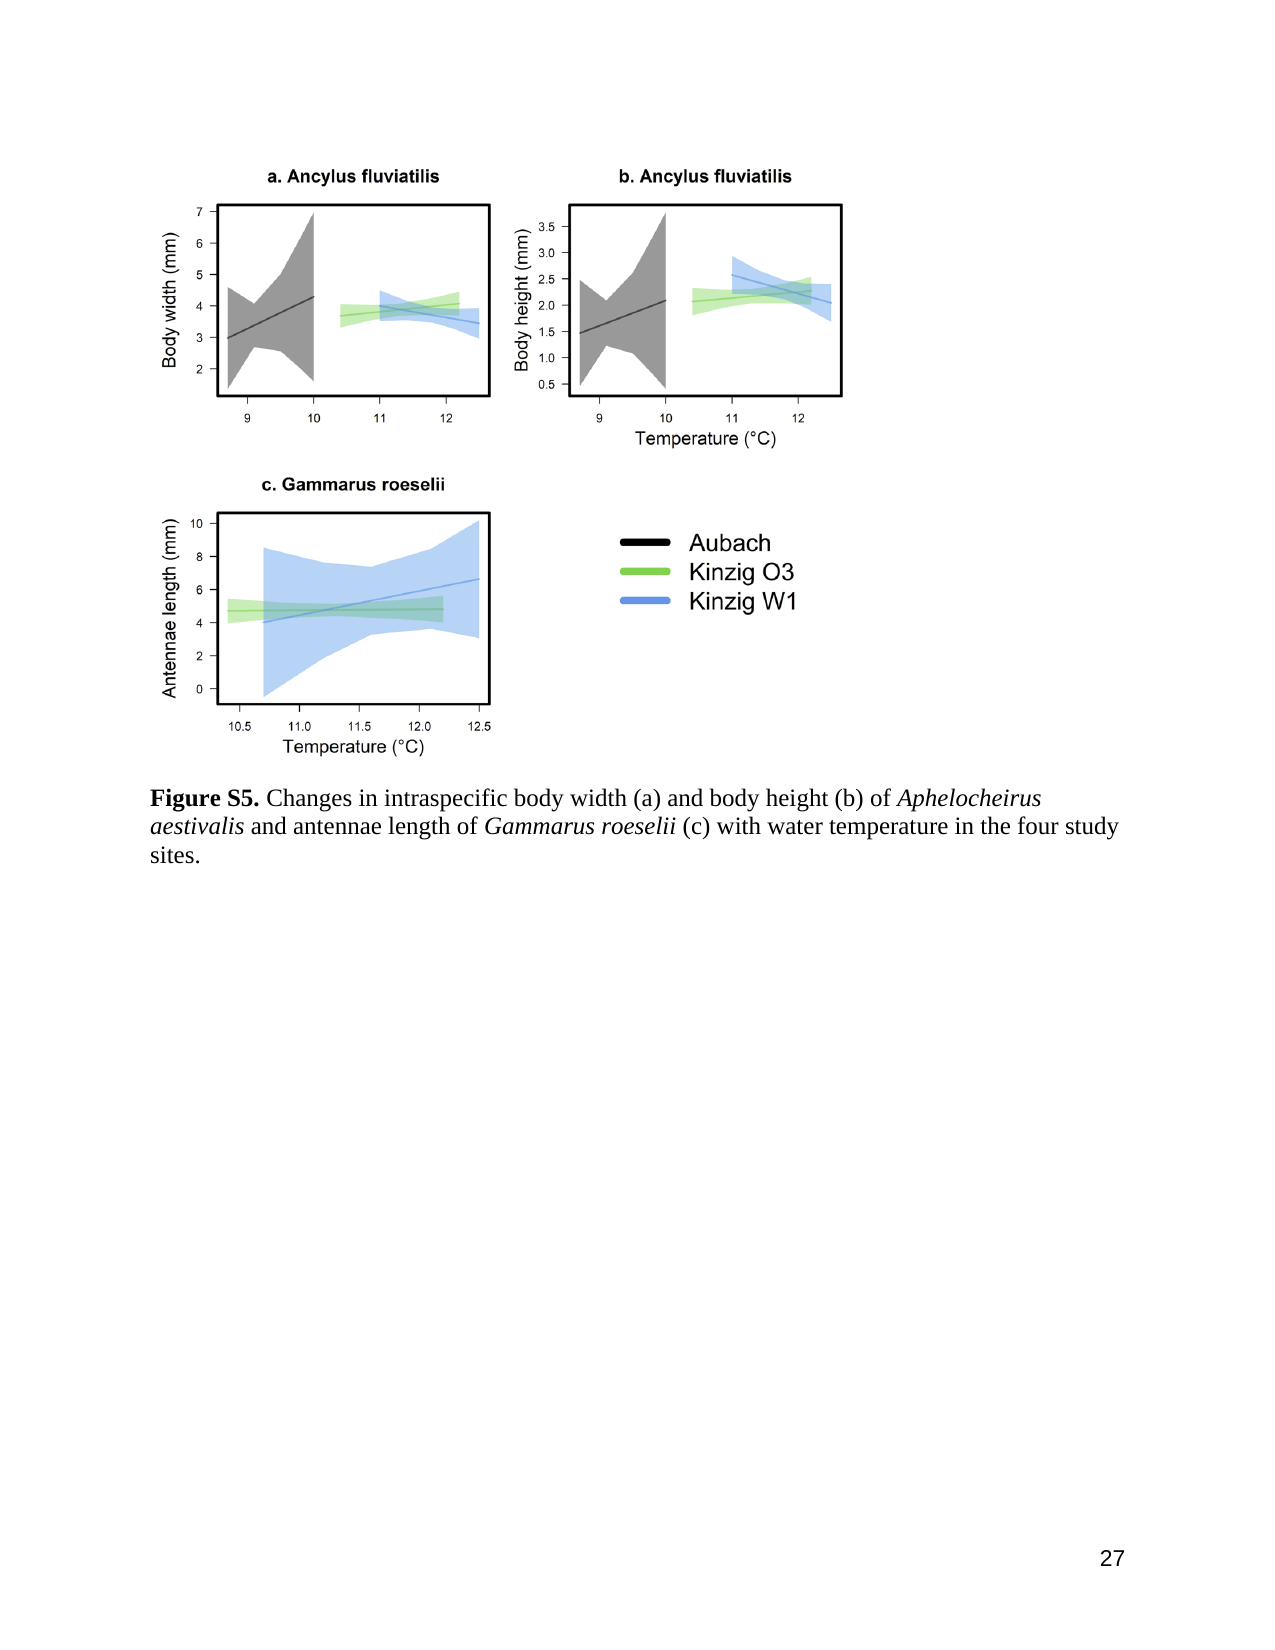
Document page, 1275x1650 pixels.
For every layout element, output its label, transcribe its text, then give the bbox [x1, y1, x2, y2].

text Figure S5. Changes in intraspecific body width (a) and body height (b) of Aphelocheirus aestivalis and antennae length of Gammarus roeselii (c) with water temperature in the four study sites. [150, 783, 1125, 869]
picture [150, 150, 845, 758]
